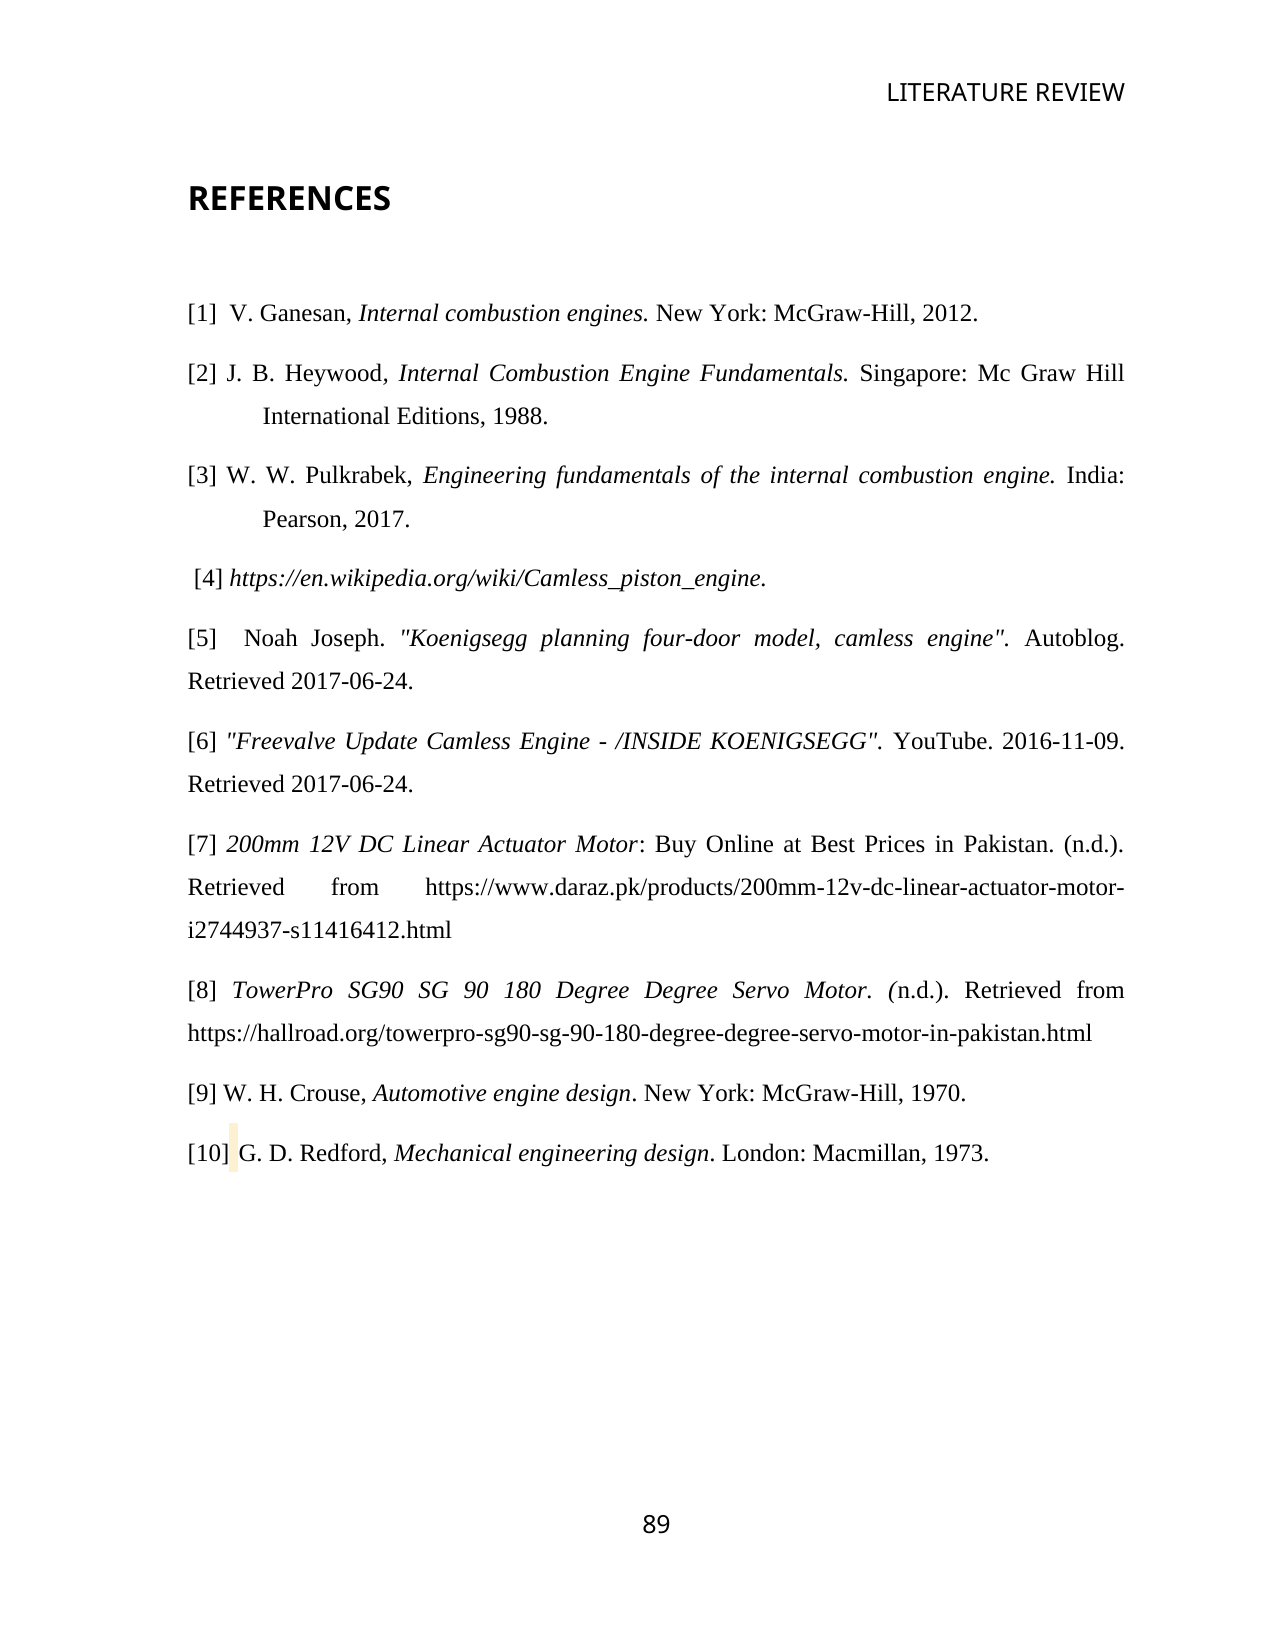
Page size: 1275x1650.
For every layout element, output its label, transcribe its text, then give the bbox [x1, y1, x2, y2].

subtitle REFERENCES [187, 175, 1125, 220]
